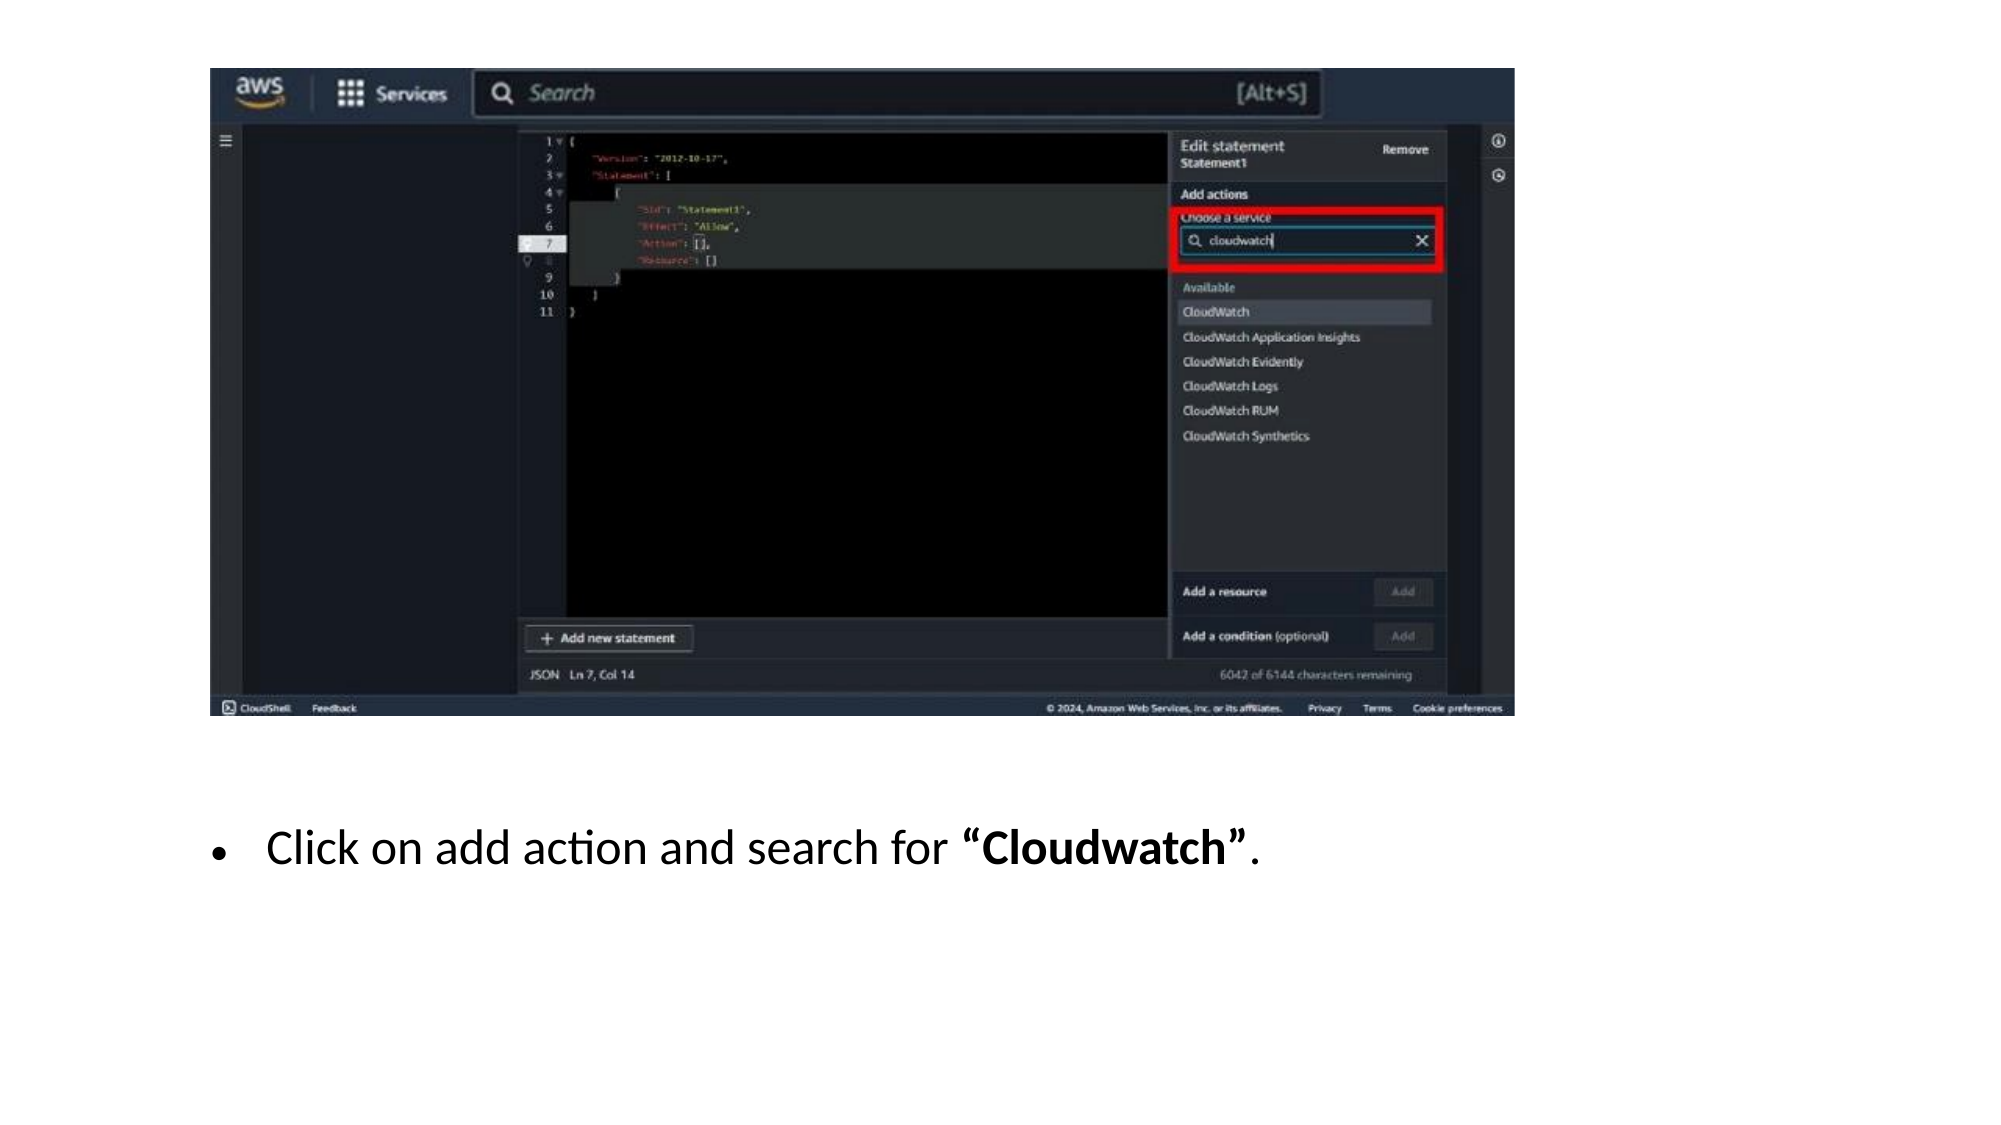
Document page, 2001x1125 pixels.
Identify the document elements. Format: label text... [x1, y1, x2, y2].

picture [210, 68, 1515, 716]
list Click on add action and search for “Cloudwatch”. [209, 816, 1920, 877]
